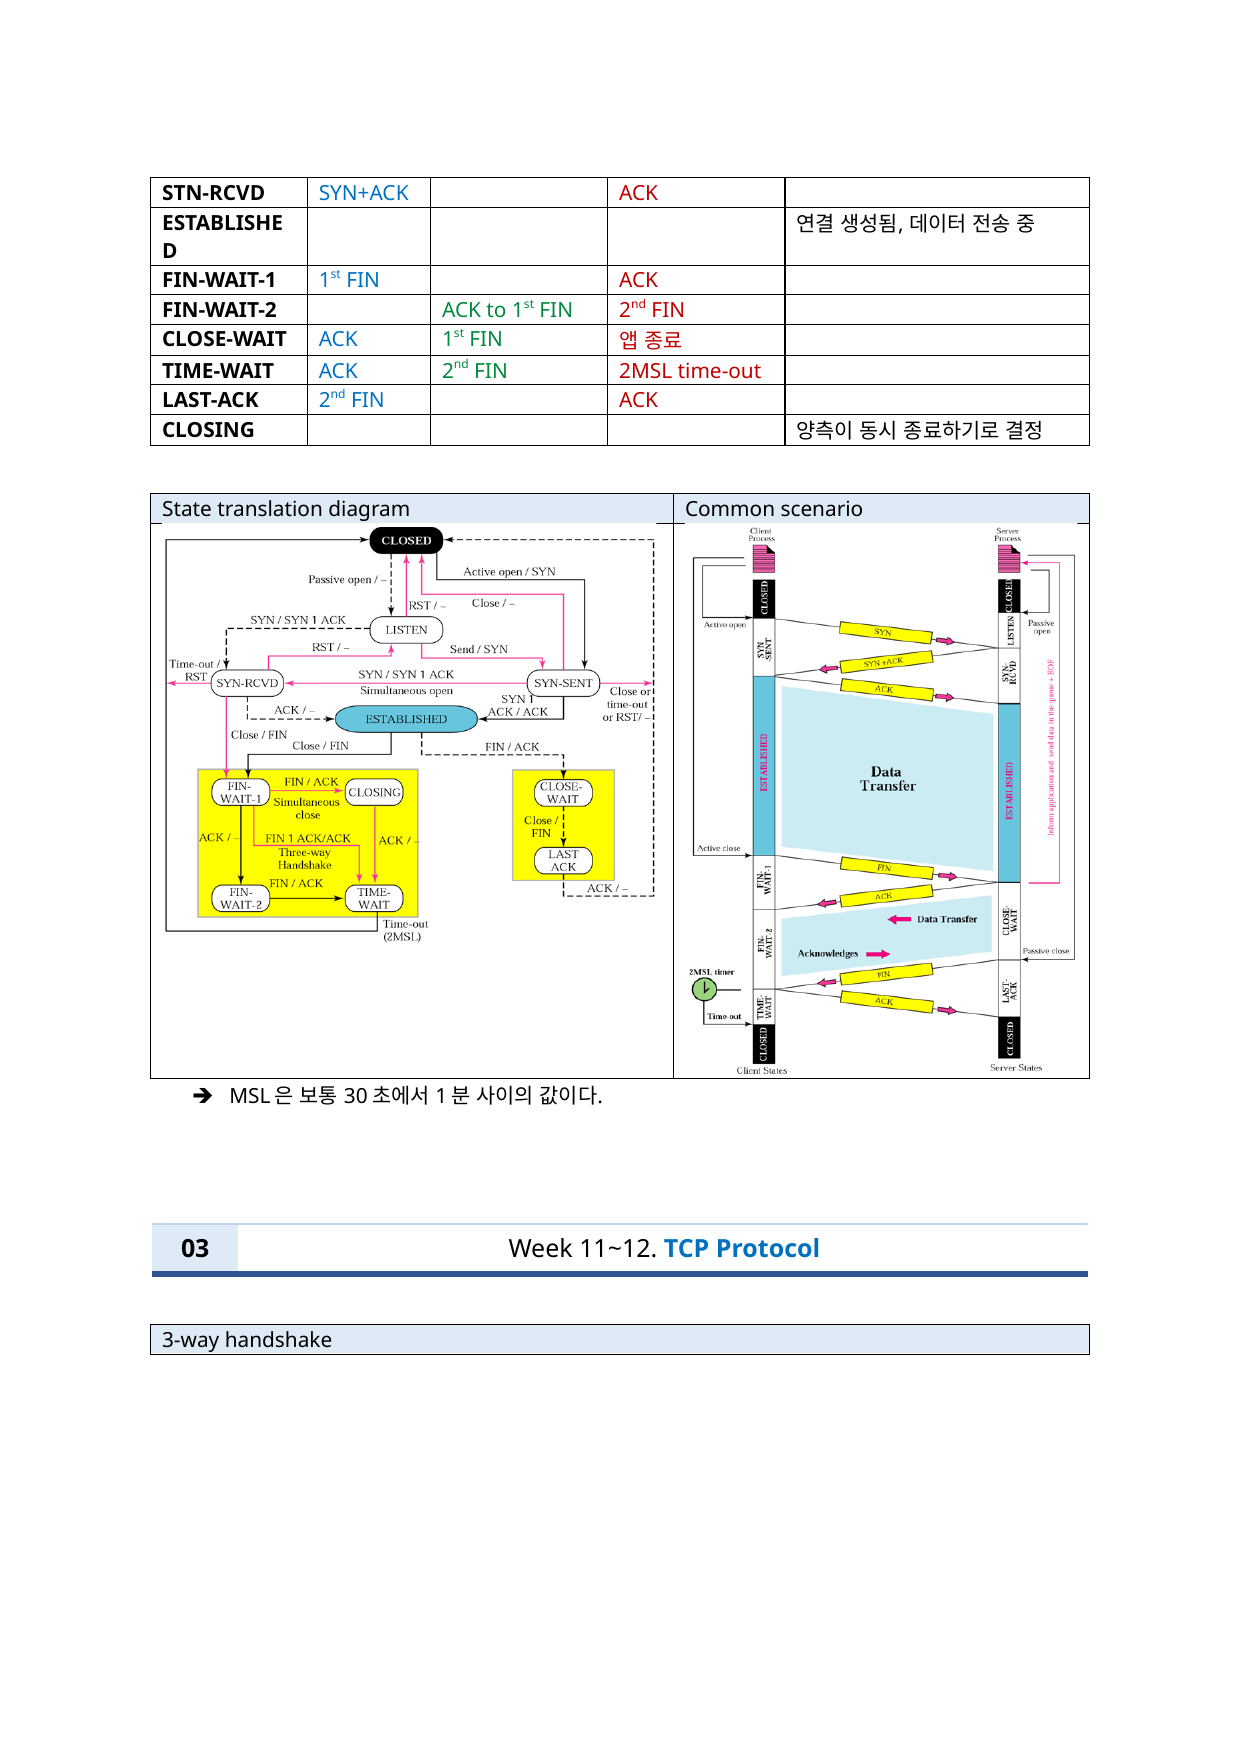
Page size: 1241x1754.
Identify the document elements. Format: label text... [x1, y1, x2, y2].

table_cell [786, 178, 1089, 207]
table_header State translation diagram [151, 494, 673, 523]
table_cell [786, 266, 1089, 294]
table_header Week 11~12. TCP Protocol [240, 1225, 1088, 1271]
table_cell FIN-WAIT-1 [151, 266, 307, 294]
table_cell CLOSE-WAIT [151, 325, 307, 355]
table_cell LAST-ACK [151, 385, 307, 414]
picture [684, 523, 1078, 1078]
table_cell [674, 524, 684, 1078]
table_cell [1078, 524, 1089, 1078]
table_cell ACK [608, 385, 784, 414]
table_header 03 [152, 1225, 238, 1271]
table_cell [151, 524, 673, 1078]
table_cell [308, 415, 430, 445]
table_header Common scenario [674, 494, 1089, 523]
list MSL은 보통 30초에서 1분 사이의 값이다. [192, 1079, 1090, 1109]
table_cell [786, 356, 1089, 384]
table_cell ESTABLISHED [151, 208, 307, 264]
table_cell ACK [308, 356, 430, 384]
table_cell [431, 385, 607, 414]
table_cell FIN-WAIT-2 [151, 295, 307, 323]
table_cell 앱 종료 [608, 325, 784, 355]
table_cell [608, 415, 784, 445]
table_cell CLOSING [151, 415, 307, 445]
table_cell STN-RCVD [151, 178, 307, 207]
table_cell 1st FIN [431, 325, 607, 355]
table_cell [786, 325, 1089, 355]
table_cell [608, 208, 784, 264]
table_cell [308, 295, 430, 323]
table_cell ACK [608, 178, 784, 207]
table_cell ACK [308, 325, 430, 355]
table_cell 2nd FIN [308, 385, 430, 414]
table_cell 연결 생성됨, 데이터 전송 중 [786, 208, 1089, 264]
table_cell 2MSL time-out [608, 356, 784, 384]
table_cell [786, 295, 1089, 323]
table_cell ACK [608, 266, 784, 294]
table_cell [431, 178, 607, 207]
table_cell [431, 208, 607, 264]
table_header 3-way handshake [151, 1325, 1089, 1353]
picture [161, 523, 657, 947]
table_cell [431, 415, 607, 445]
table_cell 2nd FIN [608, 295, 784, 323]
table_cell [431, 266, 607, 294]
table_cell 양측이 동시 종료하기로 결정 [786, 415, 1089, 445]
table_cell ACK to 1st FIN [431, 295, 607, 323]
table_cell 2nd FIN [431, 356, 607, 384]
table_cell 1st FIN [308, 266, 430, 294]
table_cell [786, 385, 1089, 414]
table_cell [308, 208, 430, 264]
table_cell TIME-WAIT [151, 356, 307, 384]
table_cell SYN+ACK [308, 178, 430, 207]
